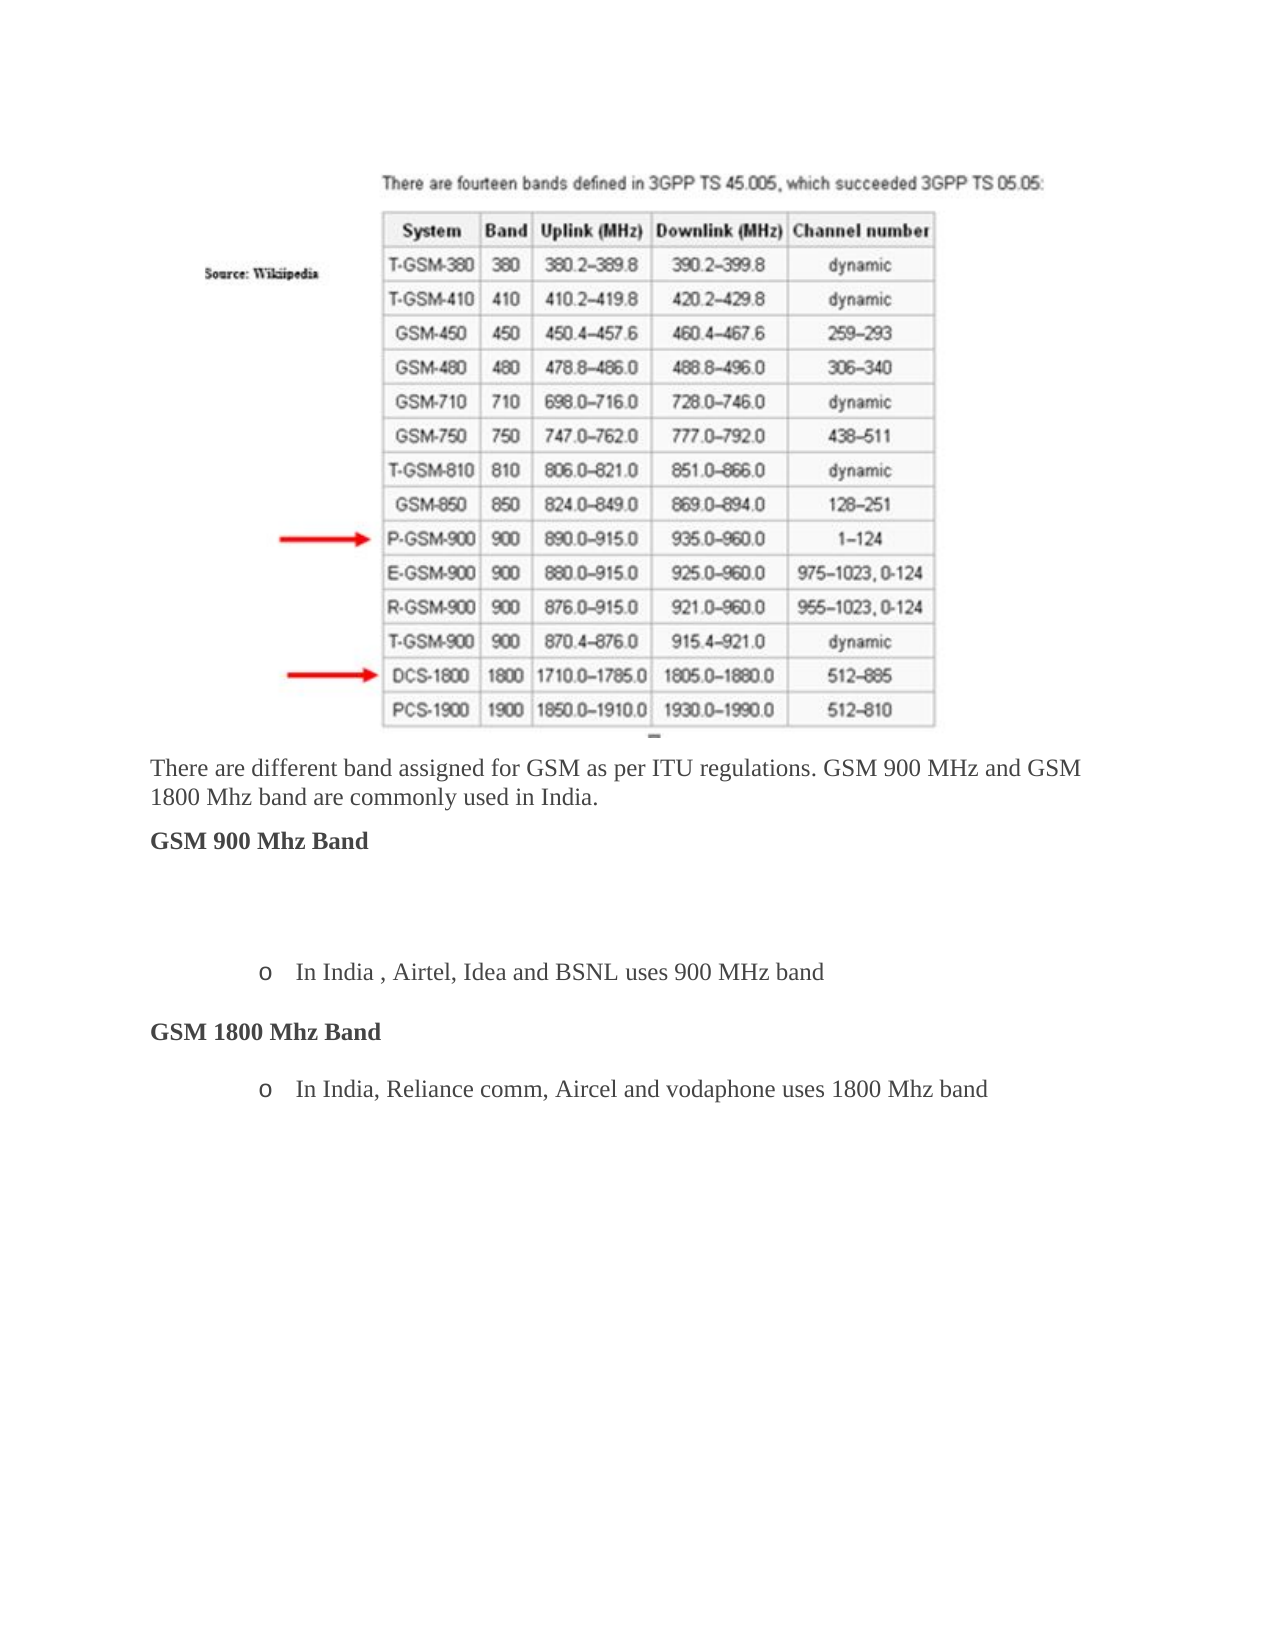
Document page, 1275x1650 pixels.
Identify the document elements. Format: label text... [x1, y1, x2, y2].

picture [204, 150, 1055, 738]
list In India , Airtel, Idea and BSNL uses 900 MHz band [258, 957, 1109, 987]
text GSM 1800 Mhz Band [150, 1017, 1109, 1045]
text GSM 900 Mhz Band [150, 826, 1109, 855]
list In India, Reliance comm, Aircel and vodaphone uses 1800 Mhz band [258, 1074, 1109, 1105]
text There are different band assigned for GSM as per ITU regulations. GSM 900 MHz and GSM 1800 Mhz band are commonly used in India. [150, 753, 1109, 811]
